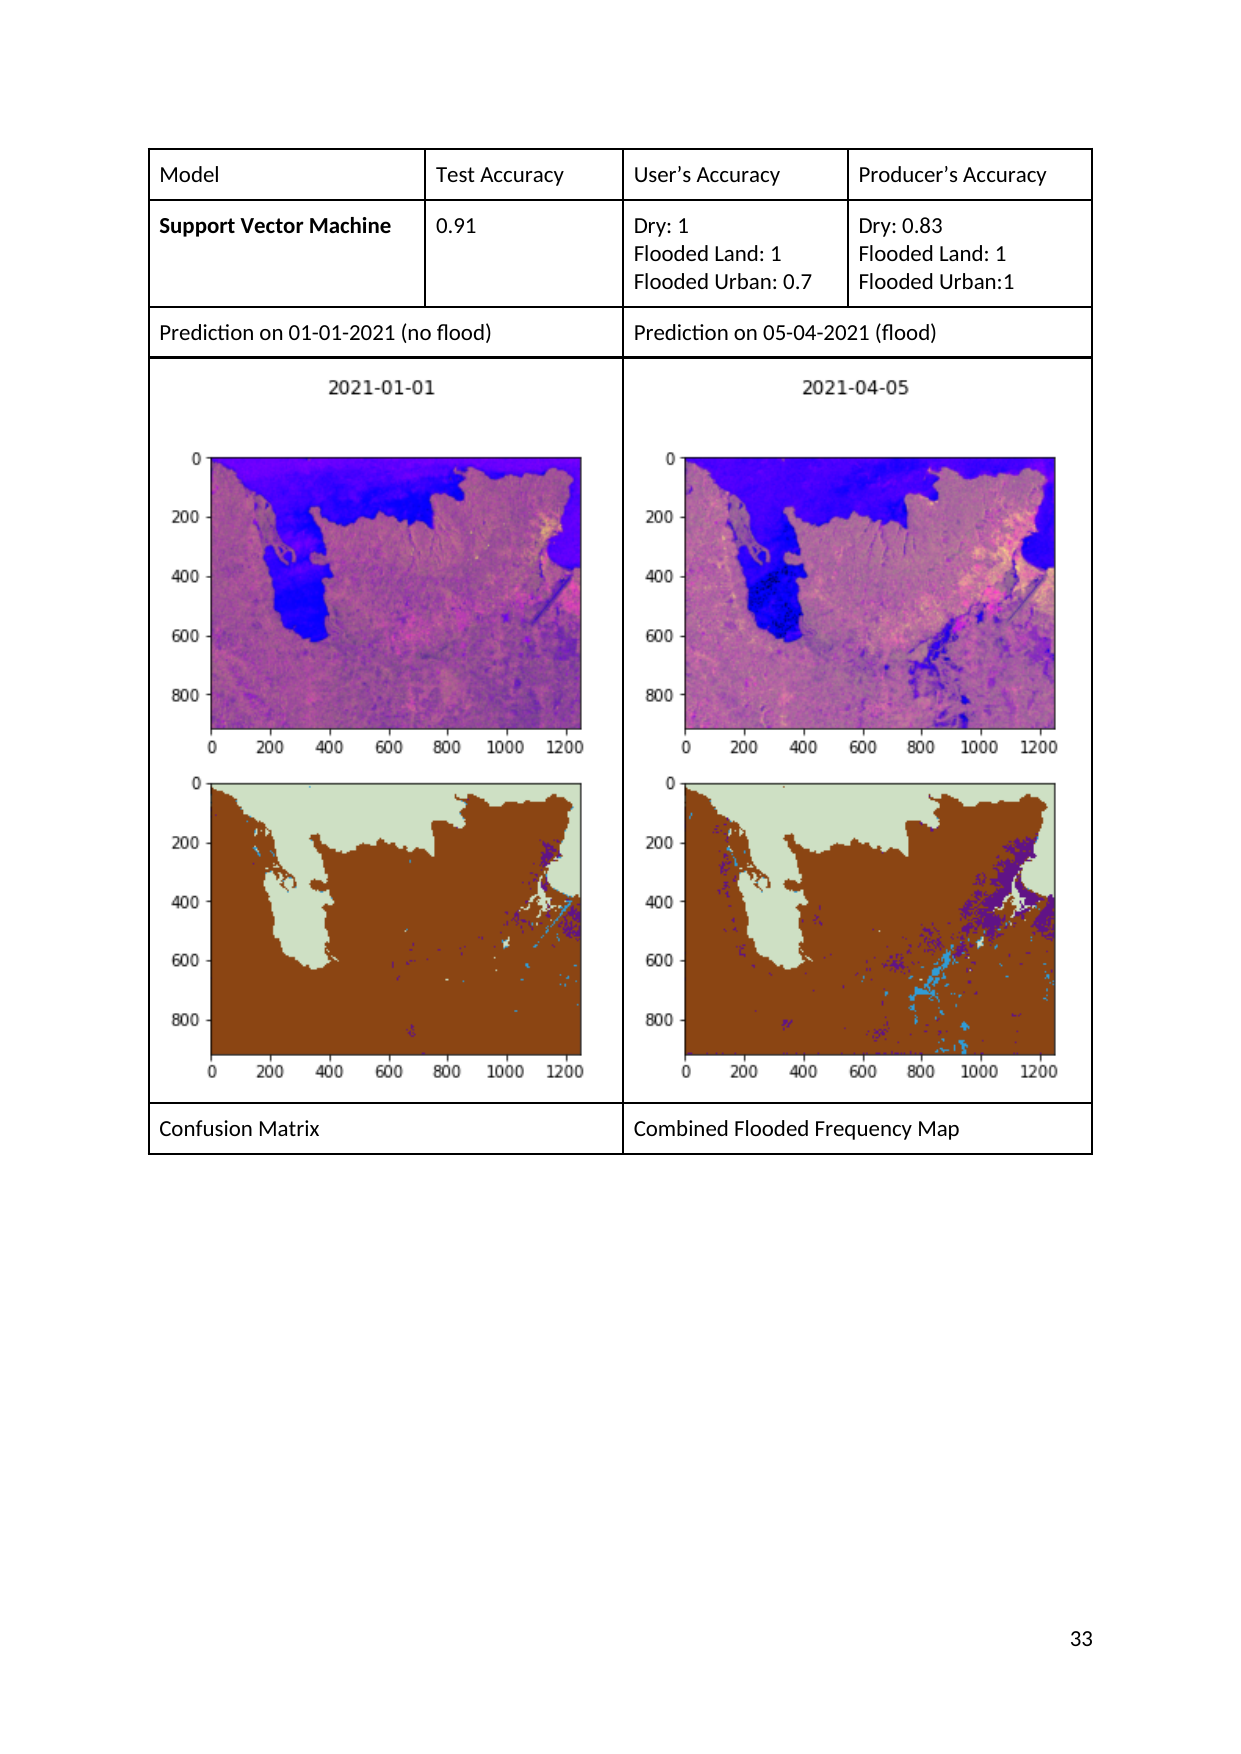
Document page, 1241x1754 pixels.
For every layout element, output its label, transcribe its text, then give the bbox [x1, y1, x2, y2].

table_cell Support Vector Machine [150, 201, 424, 306]
table_header User’s Accuracy [624, 150, 847, 198]
table_cell Combined Flooded Frequency Map [624, 1104, 1091, 1153]
table_cell [624, 359, 1091, 1102]
table_header Model [150, 150, 424, 198]
table_cell Dry: 0.83 Flooded Land: 1 Flooded Urban:1 [849, 201, 1091, 306]
table_cell Confusion Matrix [150, 1104, 622, 1153]
table_cell [150, 359, 622, 1102]
table_header Producer’s Accuracy [849, 150, 1091, 198]
table_header Test Accuracy [426, 150, 622, 198]
table_cell 0.91 [426, 201, 622, 306]
picture [633, 368, 1070, 1092]
table_cell Prediction on 01-01-2021 (no flood) [150, 308, 622, 356]
table_cell Prediction on 05-04-2021 (flood) [624, 308, 1091, 356]
table_cell Dry: 1 Flooded Land: 1 Flooded Urban: 0.7 [624, 201, 847, 306]
picture [159, 368, 596, 1092]
